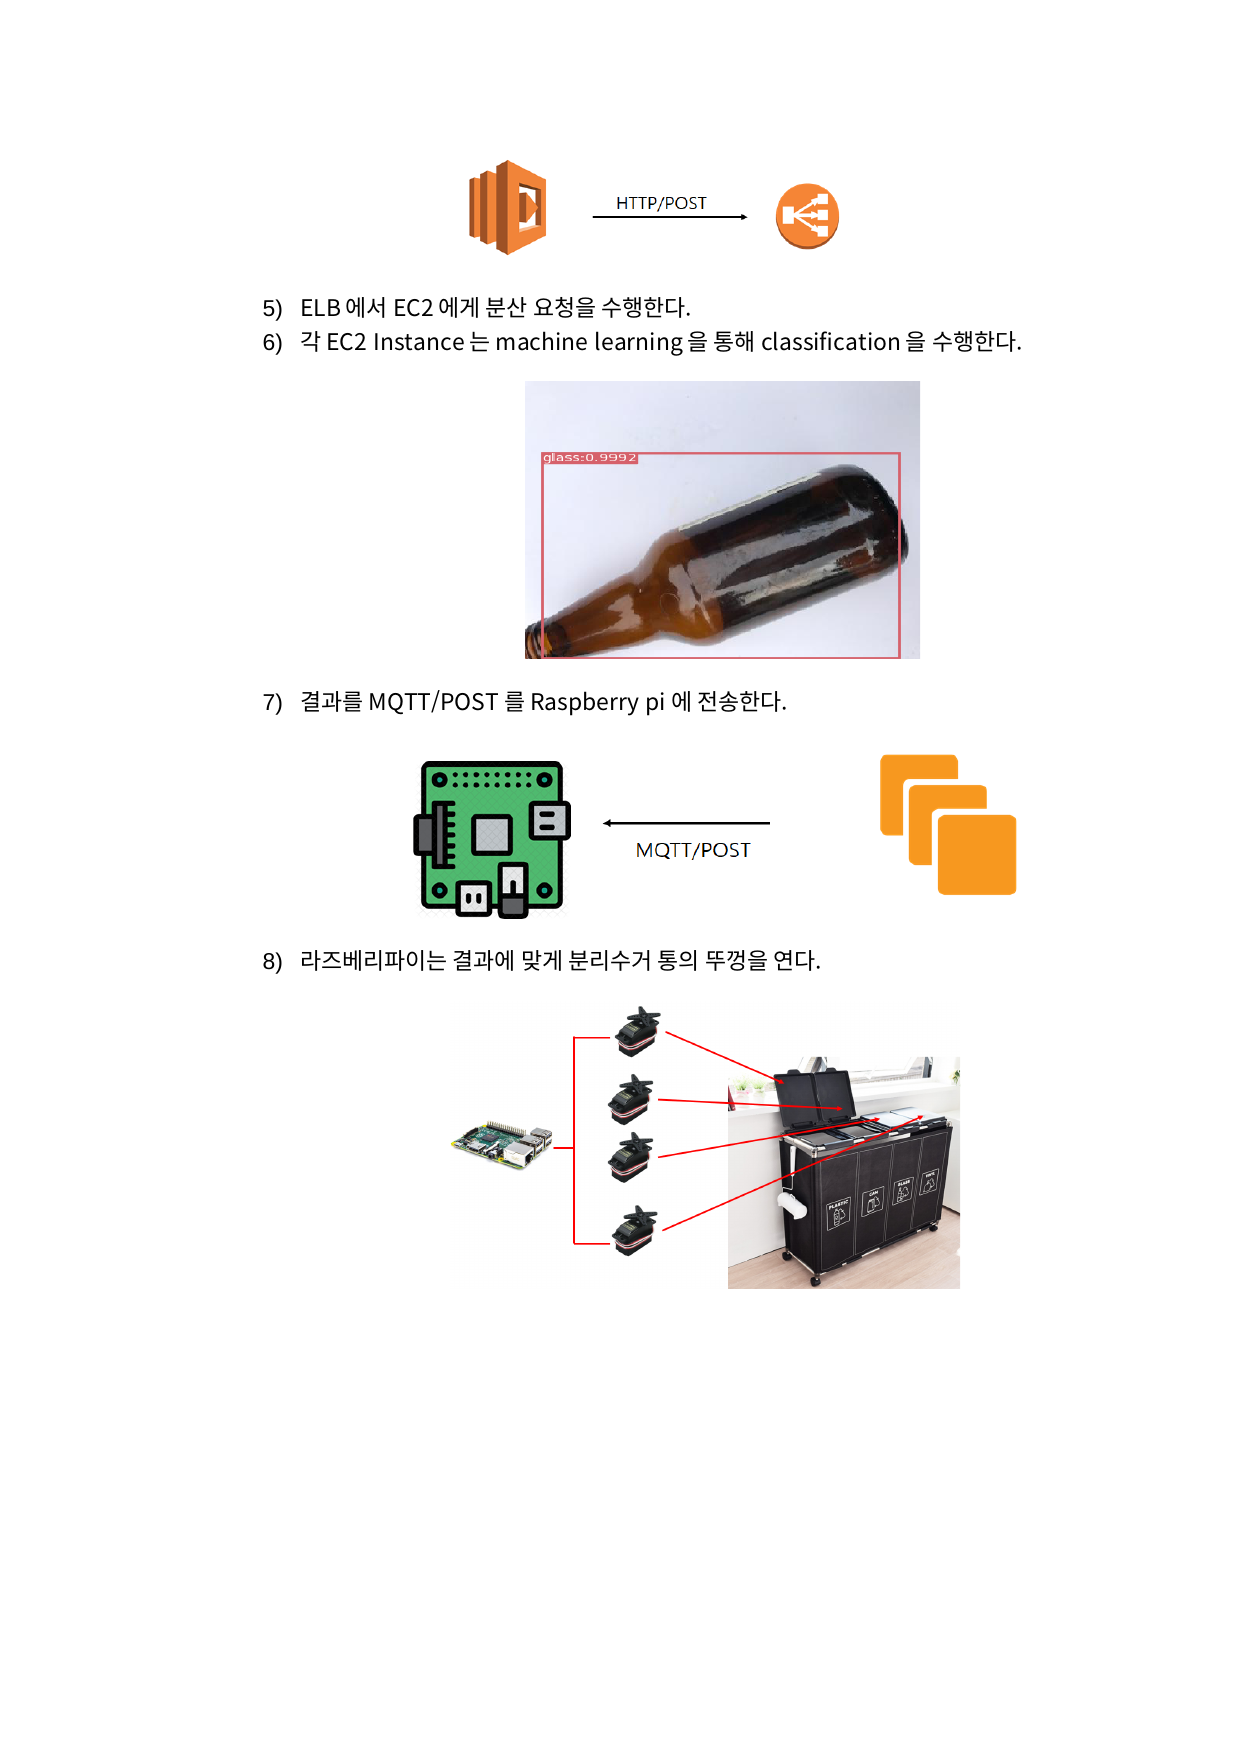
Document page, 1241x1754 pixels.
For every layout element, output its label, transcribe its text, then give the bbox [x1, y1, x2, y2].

list 결과를 MQTT/POST를 Raspberry pi에 전송한다. [262, 684, 1090, 717]
list 라즈베리파이는 결과에 맞게 분리수거 통의 뚜껑을 연다. [262, 943, 1090, 976]
picture [450, 1001, 961, 1289]
picture [450, 150, 840, 266]
picture [525, 381, 921, 659]
list ELB에서 EC2에게 분산 요청을 수행한다. [262, 290, 1090, 323]
list 각 EC2 Instance는 machine learning을 통해 classification을 수행한다. [262, 323, 1090, 357]
picture [413, 742, 1029, 919]
